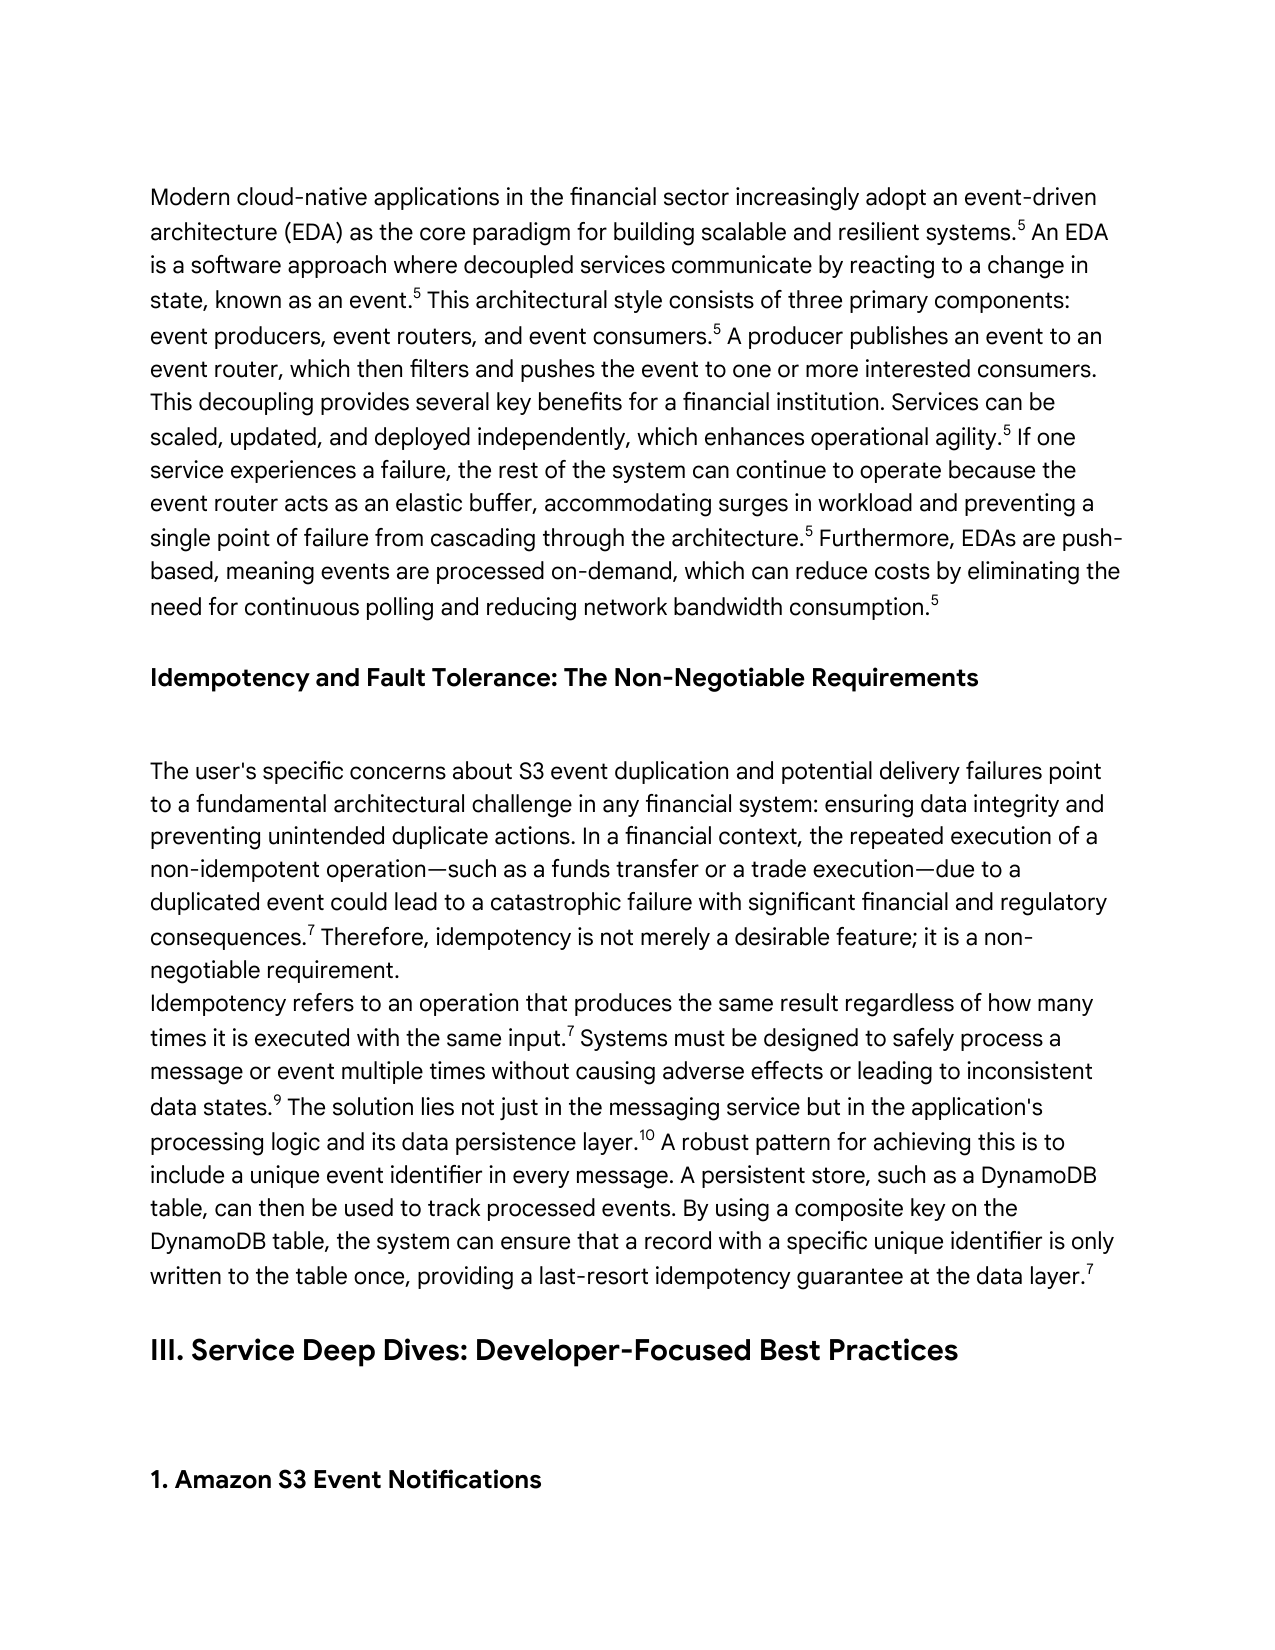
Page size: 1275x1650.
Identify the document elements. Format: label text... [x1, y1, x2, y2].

text This decoupling provides several key benefits for a financial institution. Services can be scaled, updated, and deployed independently, which enhances operational agility.5 If one service experiences a failure, the rest of the system can continue to operate because the event router acts as an elastic buffer, accommodating surges in workload and preventing a single point of failure from cascading through the architecture.5 Furthermore, EDAs are push-based, meaning events are processed on-demand, which can reduce costs by eliminating the need for continuous polling and reducing network bandwidth consumption.5 [150, 388, 1125, 622]
text Modern cloud-native applications in the financial sector increasingly adopt an event-driven architecture (EDA) as the core paradigm for building scalable and resilient systems.5 An EDA is a software approach where decoupled services communicate by reacting to a change in state, known as an event.5 This architectural style consists of three primary components: event producers, event routers, and event consumers.5 A producer publishes an event to an event router, which then filters and pushes the event to one or more interested consumers. [150, 183, 1125, 384]
text Idempotency refers to an operation that produces the same result regardless of how many times it is executed with the same input.7 Systems must be designed to safely process a message or event multiple times without causing adverse effects or leading to inconsistent data states.9 The solution lies not just in the messaging service but in the application's processing logic and its data persistence layer.10 A robust pattern for achieving this is to include a unique event identifier in every message. A persistent store, such as a DynamoDB table, can then be used to track processed events. By using a composite key on the DynamoDB table, the system can ensure that a record with a specific unique identifier is only written to the table once, providing a last-resort idempotency guarantee at the data layer.7 [150, 989, 1125, 1292]
subtitle Idempotency and Fault Tolerance: The Non-Negotiable Requirements [150, 662, 1125, 693]
subtitle 1. Amazon S3 Event Notifications [150, 1464, 1125, 1495]
text The user's specific concerns about S3 event duplication and potential delivery failures point to a fundamental architectural challenge in any financial system: ensuring data integrity and preventing unintended duplicate actions. In a financial context, the repeated execution of a non-idempotent operation—such as a funds transfer or a trade execution—due to a duplicated event could lead to a catastrophic failure with significant financial and regulatory consequences.7 Therefore, idempotency is not merely a desirable feature; it is a non-negotiable requirement. [150, 757, 1125, 985]
subtitle III. Service Deep Dives: Developer-Focused Best Practices [150, 1332, 1125, 1368]
